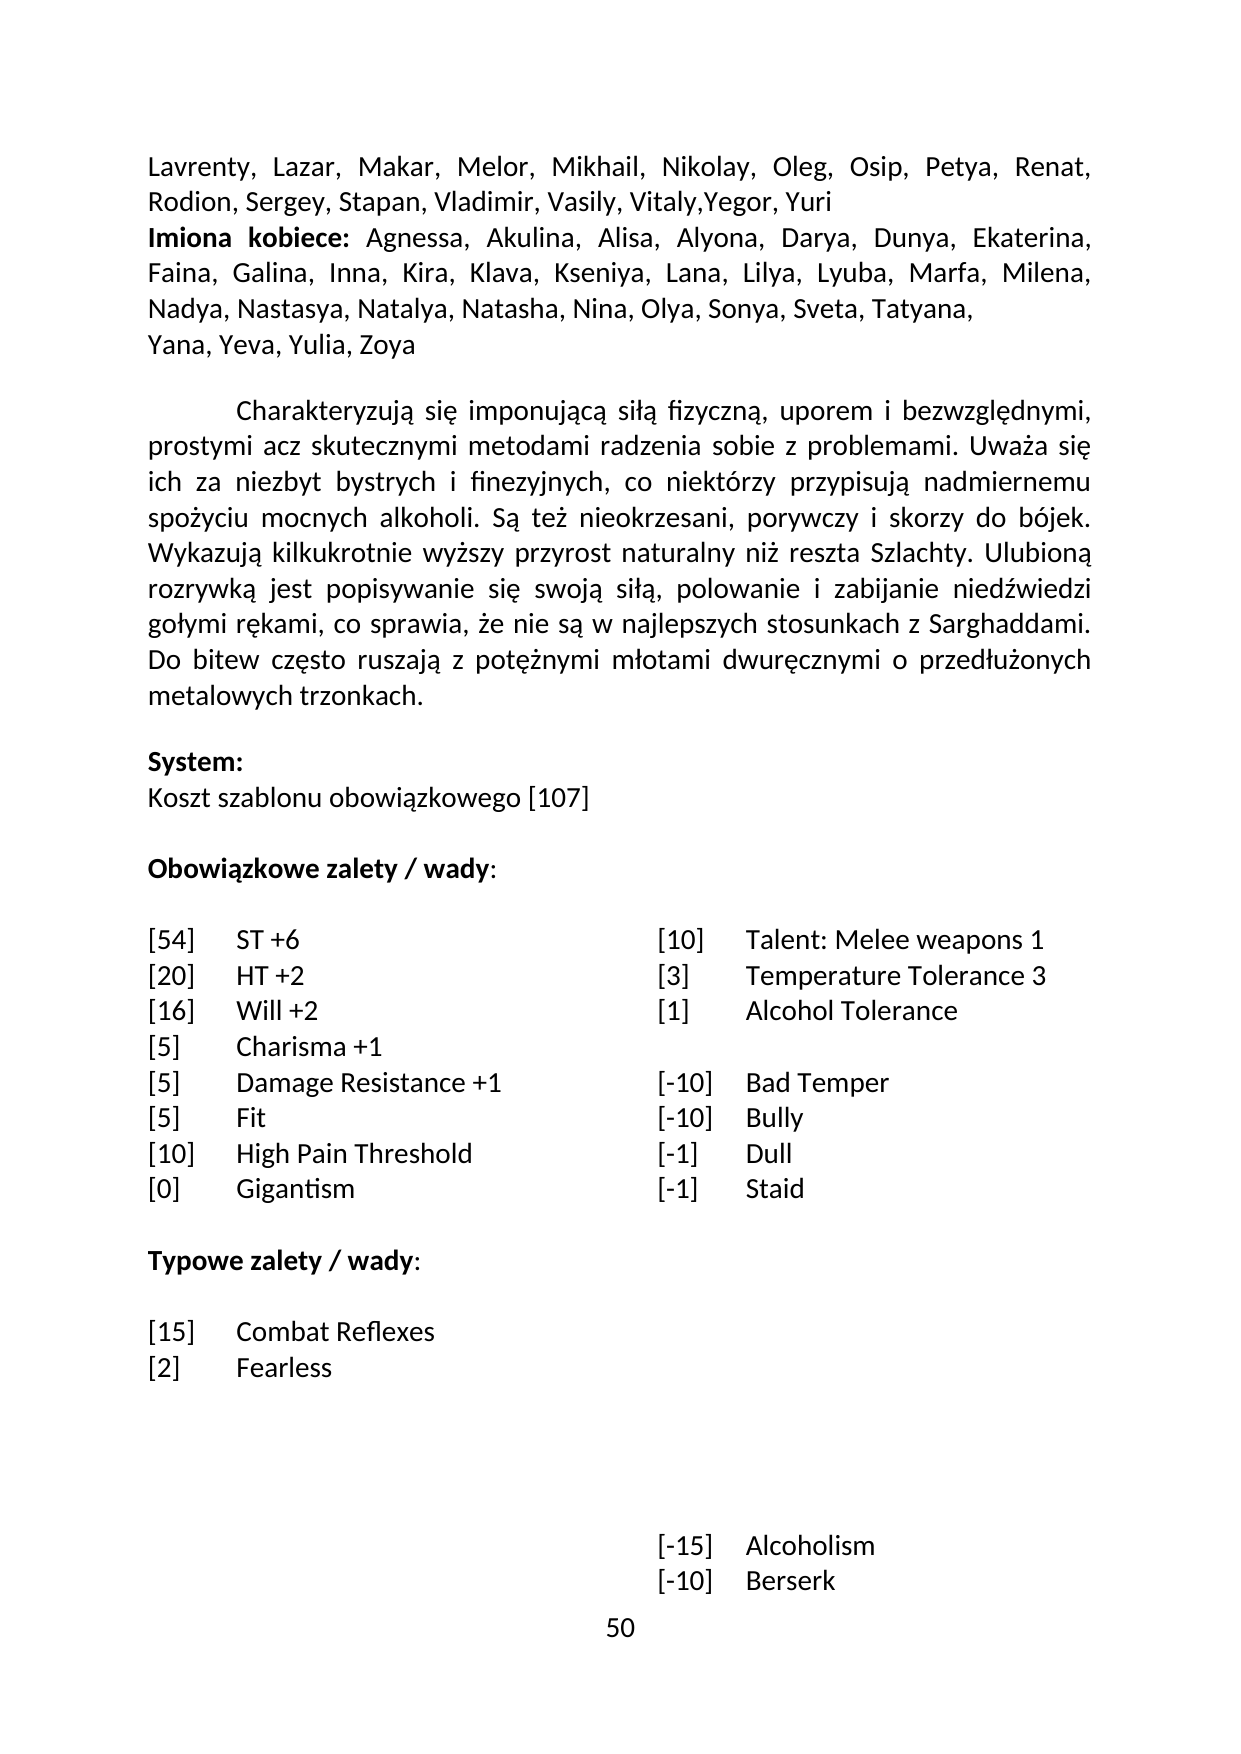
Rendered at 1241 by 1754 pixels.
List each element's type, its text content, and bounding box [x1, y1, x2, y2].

text [20] HT +2 [148, 957, 583, 992]
text [54] ST +6 [148, 921, 583, 957]
text [1] Alcohol Tolerance [657, 992, 1093, 1028]
text [5] Charisma +1 [148, 1028, 583, 1064]
text [-15] Alcoholism [657, 1527, 1093, 1562]
text [-10] Bully [657, 1099, 1093, 1135]
text [5] Damage Resistance +1 [148, 1064, 583, 1099]
text [10] Talent: Melee weapons 1 [657, 921, 1093, 957]
text [0] Gigantism [148, 1171, 583, 1206]
text Yana, Yeva, Yulia, Zoya [148, 326, 1093, 361]
text Typowe zalety / wady: [148, 1242, 1093, 1277]
text [5] Fit [148, 1099, 583, 1135]
text [10] High Pain Threshold [148, 1135, 583, 1171]
text [-1] Staid [657, 1171, 1093, 1206]
text Koszt szablonu obowiązkowego [107] [148, 779, 1093, 814]
text Imiona kobiece: Agnessa, Akulina, Alisa, Alyona, Darya, Dunya, Ekaterina, Faina, Galina, Inna, Kira, Klava, Kseniya, Lana, Lilya, Lyuba, Marfa, Milena, Nadya, Nastasya, Natalya, Natasha, Nina, Olya, Sonya, Sveta, Tatyana, [148, 219, 1093, 326]
text [2] Fearless [148, 1349, 583, 1384]
text [-10] Bad Temper [657, 1064, 1093, 1099]
text [15] Combat Reflexes [148, 1313, 583, 1349]
text Charakteryzują się imponującą siłą fizyczną, uporem i bezwzględnymi, prostymi acz skutecznymi metodami radzenia sobie z problemami. Uważa się ich za niezbyt bystrych i finezyjnych, co niektórzy przypisują nadmiernemu spożyciu mocnych alkoholi. Są też nieokrzesani, porywczy i skorzy do bójek. Wykazują kilkukrotnie wyższy przyrost naturalny niż reszta Szlachty. Ulubioną rozrywką jest popisywanie się swoją siłą, polowanie i zabijanie niedźwiedzi gołymi rękami, co sprawia, że nie są w najlepszych stosunkach z Sarghaddami. Do bitew często ruszają z potężnymi młotami dwuręcznymi o przedłużonych metalowych trzonkach. [148, 392, 1093, 712]
text Obowiązkowe zalety / wady: [148, 850, 1093, 886]
text [16] Will +2 [148, 992, 583, 1028]
text [-10] Berserk [657, 1562, 1093, 1598]
text [-1] Dull [657, 1135, 1093, 1171]
text System: [148, 743, 1093, 779]
text [3] Temperature Tolerance 3 [657, 957, 1093, 992]
